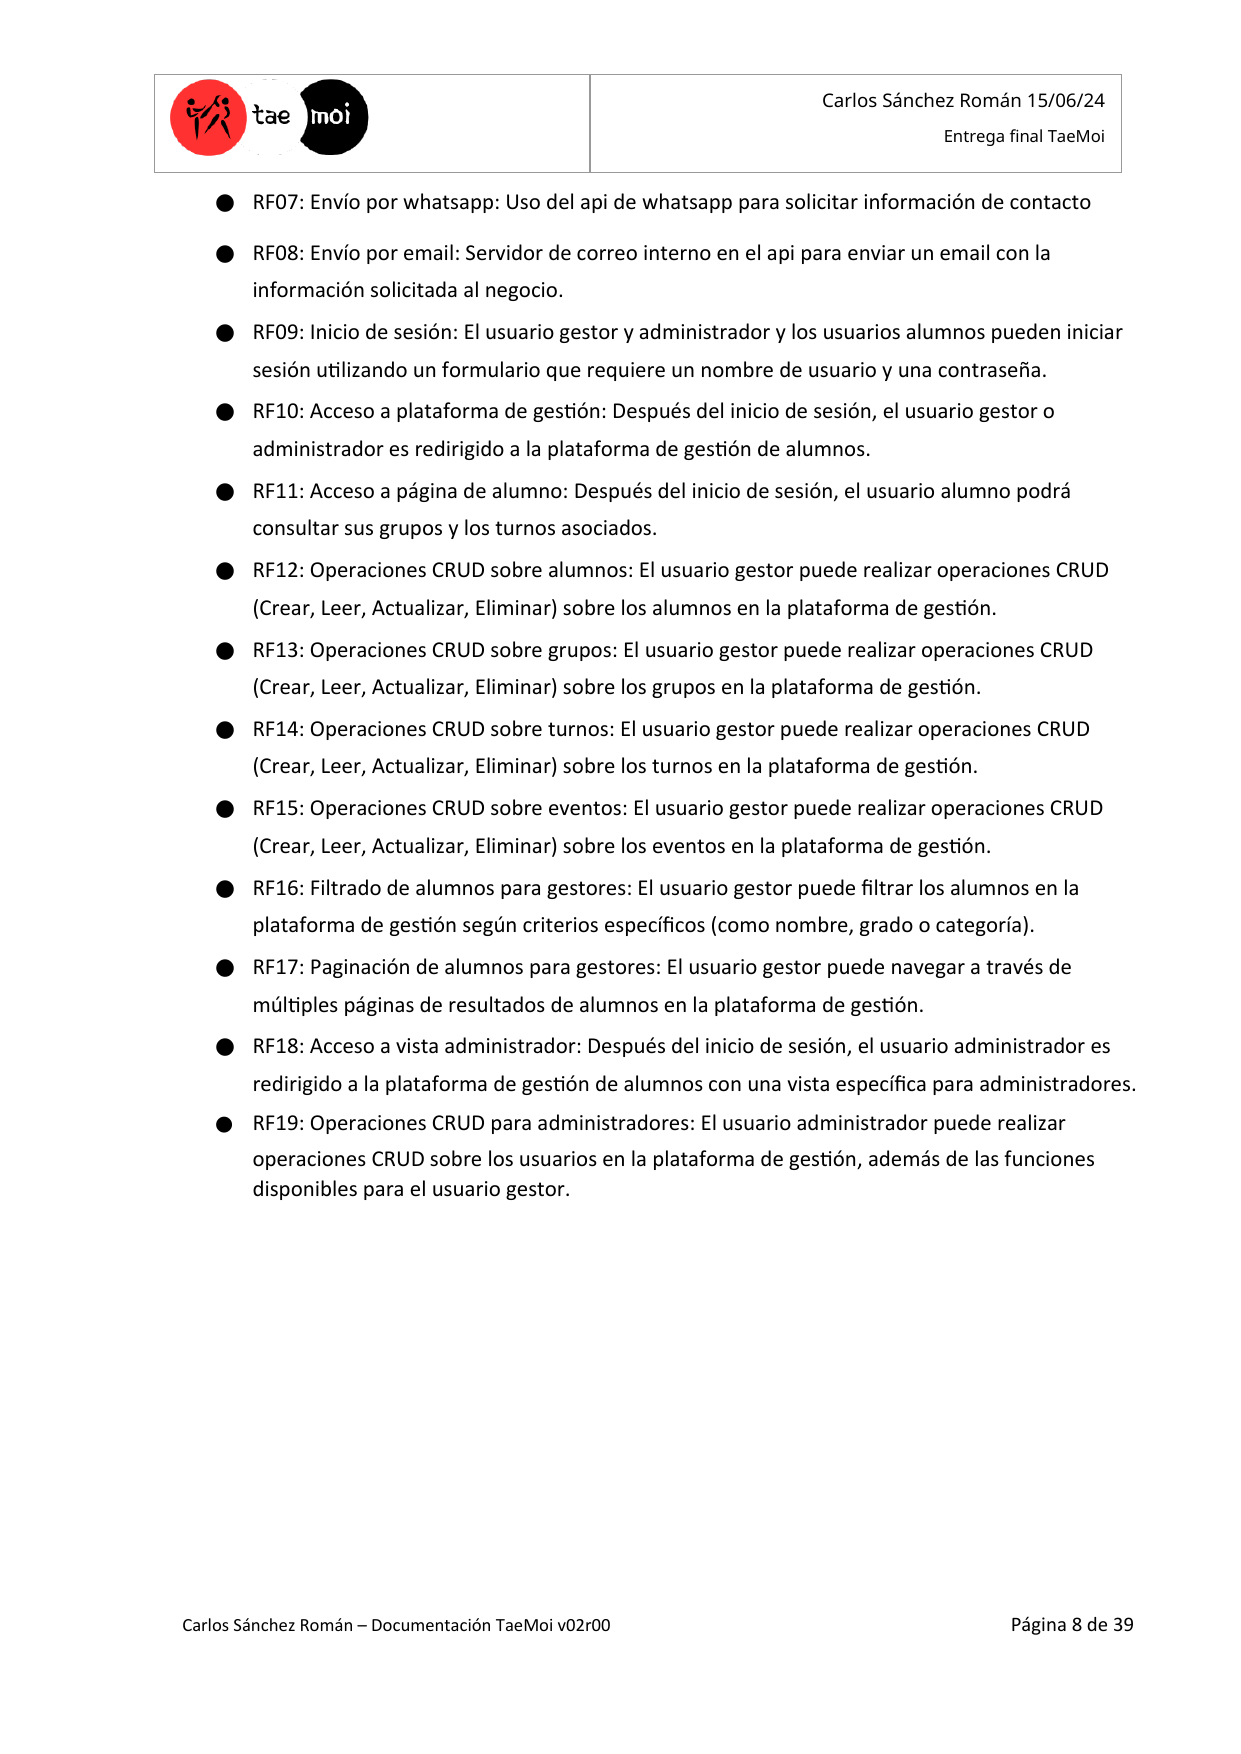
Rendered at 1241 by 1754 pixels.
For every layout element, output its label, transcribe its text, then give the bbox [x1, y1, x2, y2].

picture [165, 75, 372, 159]
list RF13: Operaciones CRUD sobre grupos: El usuario gestor puede realizar operaciones CRUD (Crear, Leer, Actualizar, Eliminar) sobre los grupos en la plataforma de gestión. [215, 623, 1139, 700]
list RF16: Filtrado de alumnos para gestores: El usuario gestor puede filtrar los alumnos en la plataforma de gestión según criterios específicos (como nombre, grado o categoría). [215, 861, 1139, 938]
list RF09: Inicio de sesión: El usuario gestor y administrador y los usuarios alumnos pueden iniciar sesión utilizando un formulario que requiere un nombre de usuario y una contraseña. [215, 306, 1139, 383]
list RF18: Acceso a vista administrador: Después del inicio de sesión, el usuario administrador es redirigido a la plataforma de gestión de alumnos con una vista específica para administradores. [215, 1020, 1139, 1097]
list RF17: Paginación de alumnos para gestores: El usuario gestor puede navegar a través de múltiples páginas de resultados de alumnos en la plataforma de gestión. [215, 941, 1139, 1018]
list RF14: Operaciones CRUD sobre turnos: El usuario gestor puede realizar operaciones CRUD (Crear, Leer, Actualizar, Eliminar) sobre los turnos en la plataforma de gestión. [215, 702, 1139, 779]
list RF08: Envío por email: Servidor de correo interno en el api para enviar un email con la información solicitada al negocio. [215, 226, 1139, 303]
list RF11: Acceso a página de alumno: Después del inicio de sesión, el usuario alumno podrá consultar sus grupos y los turnos asociados. [215, 464, 1139, 541]
list RF19: Operaciones CRUD para administradores: El usuario administrador puede realizar operaciones CRUD sobre los usuarios en la plataforma de gestión, además de las funciones disponibles para el usuario gestor. [215, 1099, 1139, 1202]
list RF15: Operaciones CRUD sobre eventos: El usuario gestor puede realizar operaciones CRUD (Crear, Leer, Actualizar, Eliminar) sobre los eventos en la plataforma de gestión. [215, 782, 1139, 859]
list RF10: Acceso a plataforma de gestión: Después del inicio de sesión, el usuario gestor o administrador es redirigido a la plataforma de gestión de alumnos. [215, 385, 1139, 462]
list RF12: Operaciones CRUD sobre alumnos: El usuario gestor puede realizar operaciones CRUD (Crear, Leer, Actualizar, Eliminar) sobre los alumnos en la plataforma de gestión. [215, 544, 1139, 621]
list RF07: Envío por whatsapp: Uso del api de whatsapp para solicitar información de contacto [215, 160, 1139, 222]
